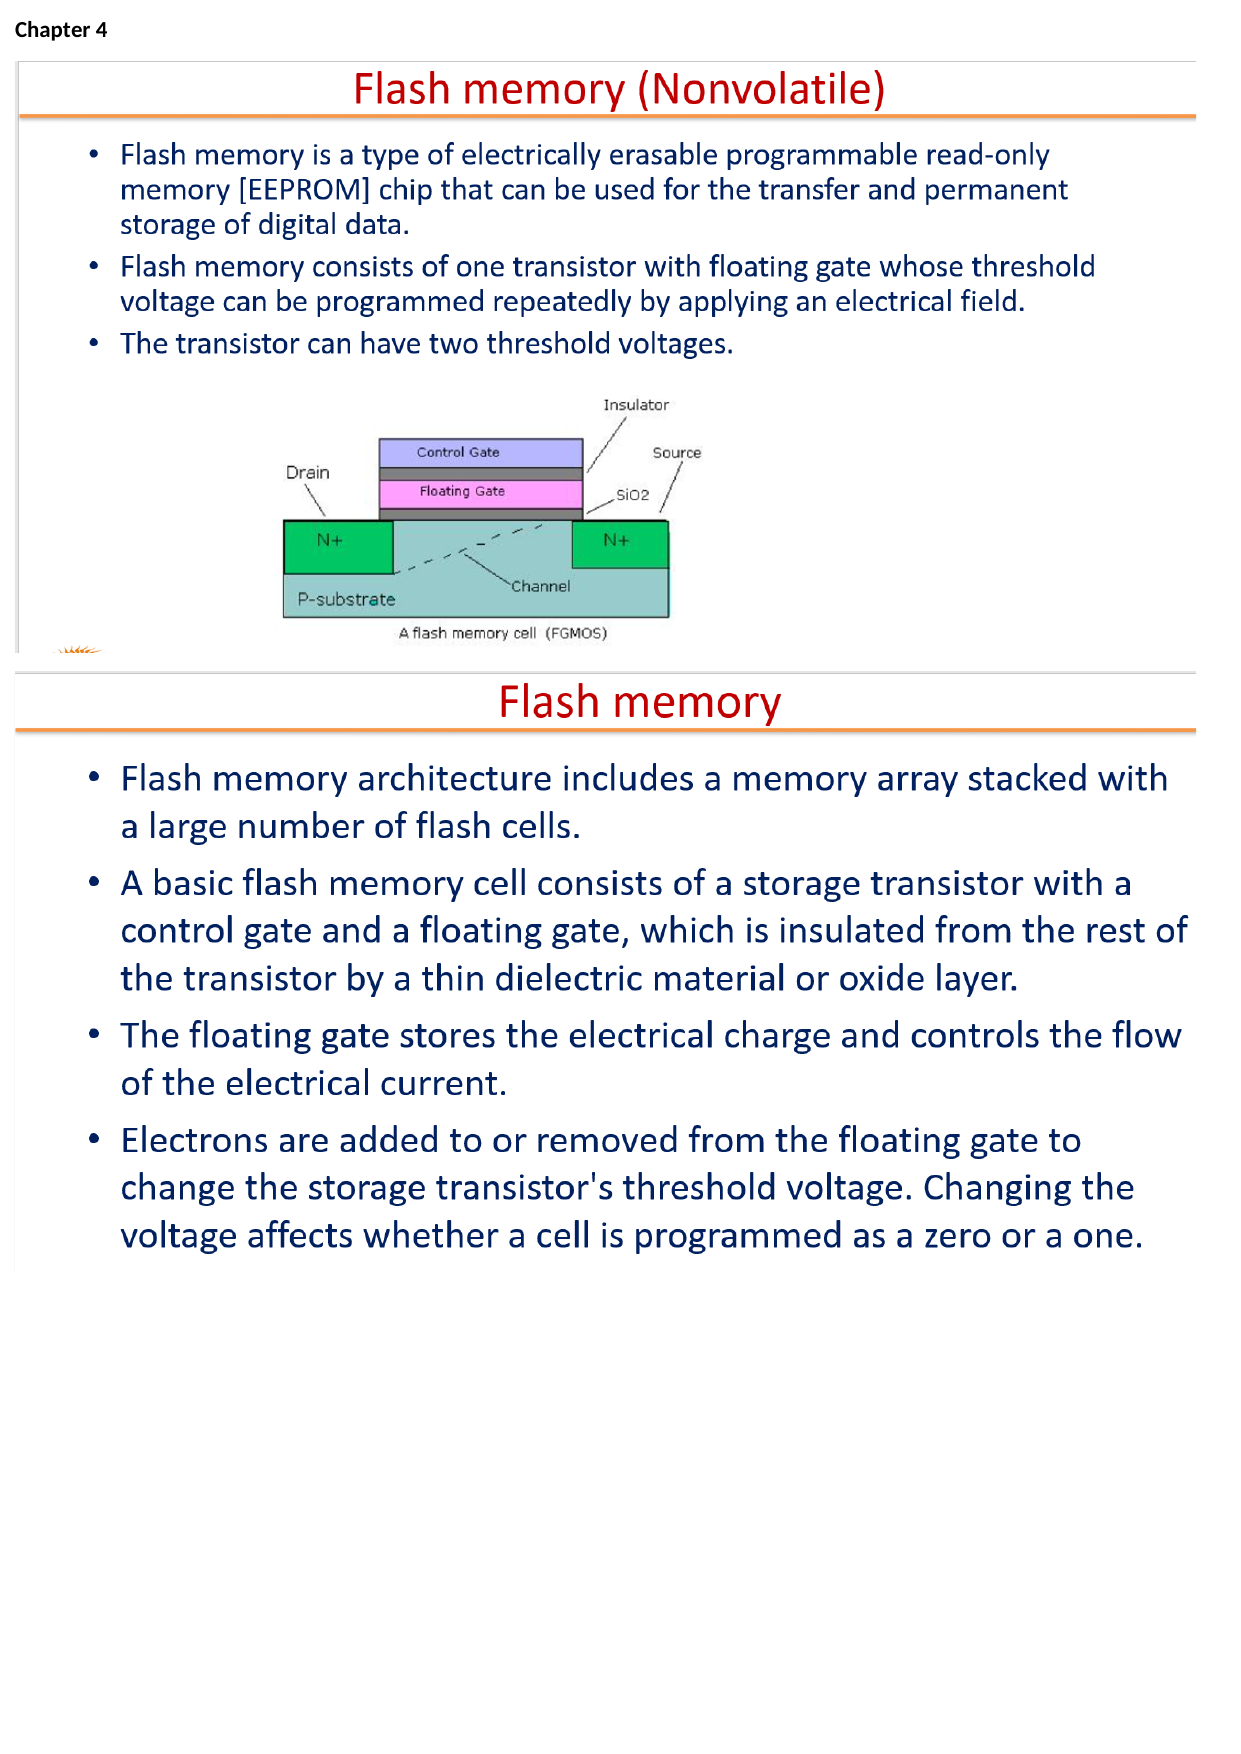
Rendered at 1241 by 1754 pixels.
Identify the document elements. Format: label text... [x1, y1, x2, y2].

picture [14, 671, 1197, 1271]
text Chapter 4 [15, 15, 1181, 43]
picture [14, 61, 1197, 653]
